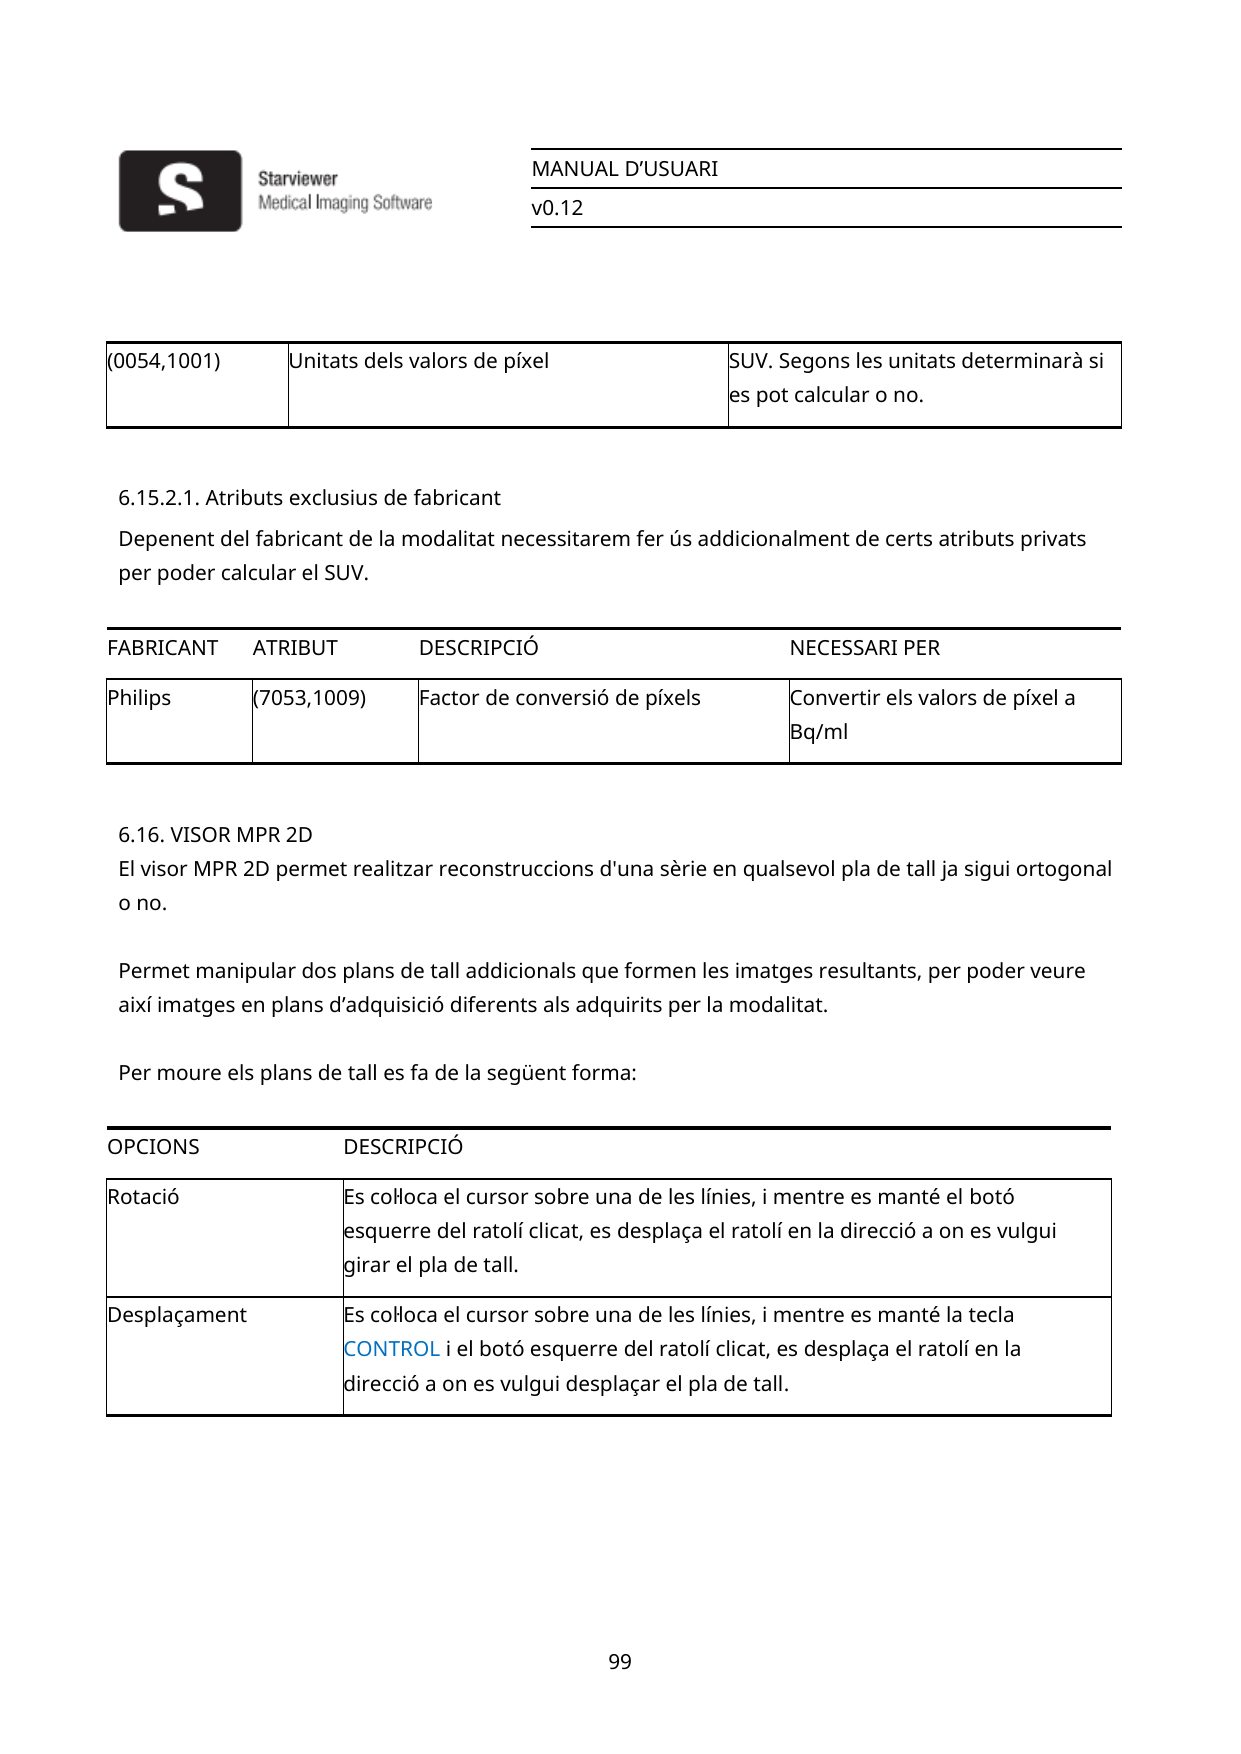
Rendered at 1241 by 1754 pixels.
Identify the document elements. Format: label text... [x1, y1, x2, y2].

text Depenent del fabricant de la modalitat necessitarem fer ús addicionalment de certs atributs privats per poder calcular el SUV. [118, 524, 1122, 587]
table_cell Rotació [107, 1180, 343, 1296]
text El visor MPR 2D permet realitzar reconstruccions d'una sèrie en qualsevol pla de tall ja sigui ortogonal o no. [118, 854, 1122, 916]
table_cell Convertir els valors de píxel a Bq/ml [790, 680, 1121, 762]
table_cell Desplaçament [107, 1298, 343, 1414]
table_header Necessari per [789, 630, 1121, 678]
table_cell Es col·loca el cursor sobre una de les línies, i mentre es manté la tecla CONTROL i el botó esquerre del ratolí clicat, es desplaça el ratolí en la direcció a on es vulgui desplaçar el pla de tall. [344, 1298, 1111, 1414]
subtitle Visor MPR 2D [118, 820, 1122, 848]
table_cell (0054,1001) [107, 344, 288, 426]
table_header descripció [343, 1130, 1111, 1177]
table_header opcions [107, 1130, 343, 1177]
table_cell (7053,1009) [253, 680, 418, 762]
table_cell SUV. Segons les unitats determinarà si es pot calcular o no. [729, 344, 1121, 426]
table_cell Philips [107, 680, 252, 762]
text Permet manipular dos plans de tall addicionals que formen les imatges resultants, per poder veure així imatges en plans d’adquisició diferents als adquirits per la modalitat. [118, 956, 1122, 1018]
table_header Fabricant [107, 630, 253, 678]
subtitle Atributs exclusius de fabricant [118, 483, 1122, 512]
text Per moure els plans de tall es fa de la següent forma: [118, 1058, 1122, 1087]
table_cell Es col·loca el cursor sobre una de les línies, i mentre es manté el botó esquerre del ratolí clicat, es desplaça el ratolí en la direcció a on es vulgui girar el pla de tall. [344, 1180, 1111, 1296]
table_header atribut [253, 630, 418, 678]
table_cell Factor de conversió de píxels [419, 680, 789, 762]
table_header descripció [419, 630, 789, 678]
table_cell Unitats dels valors de píxel [289, 344, 728, 426]
